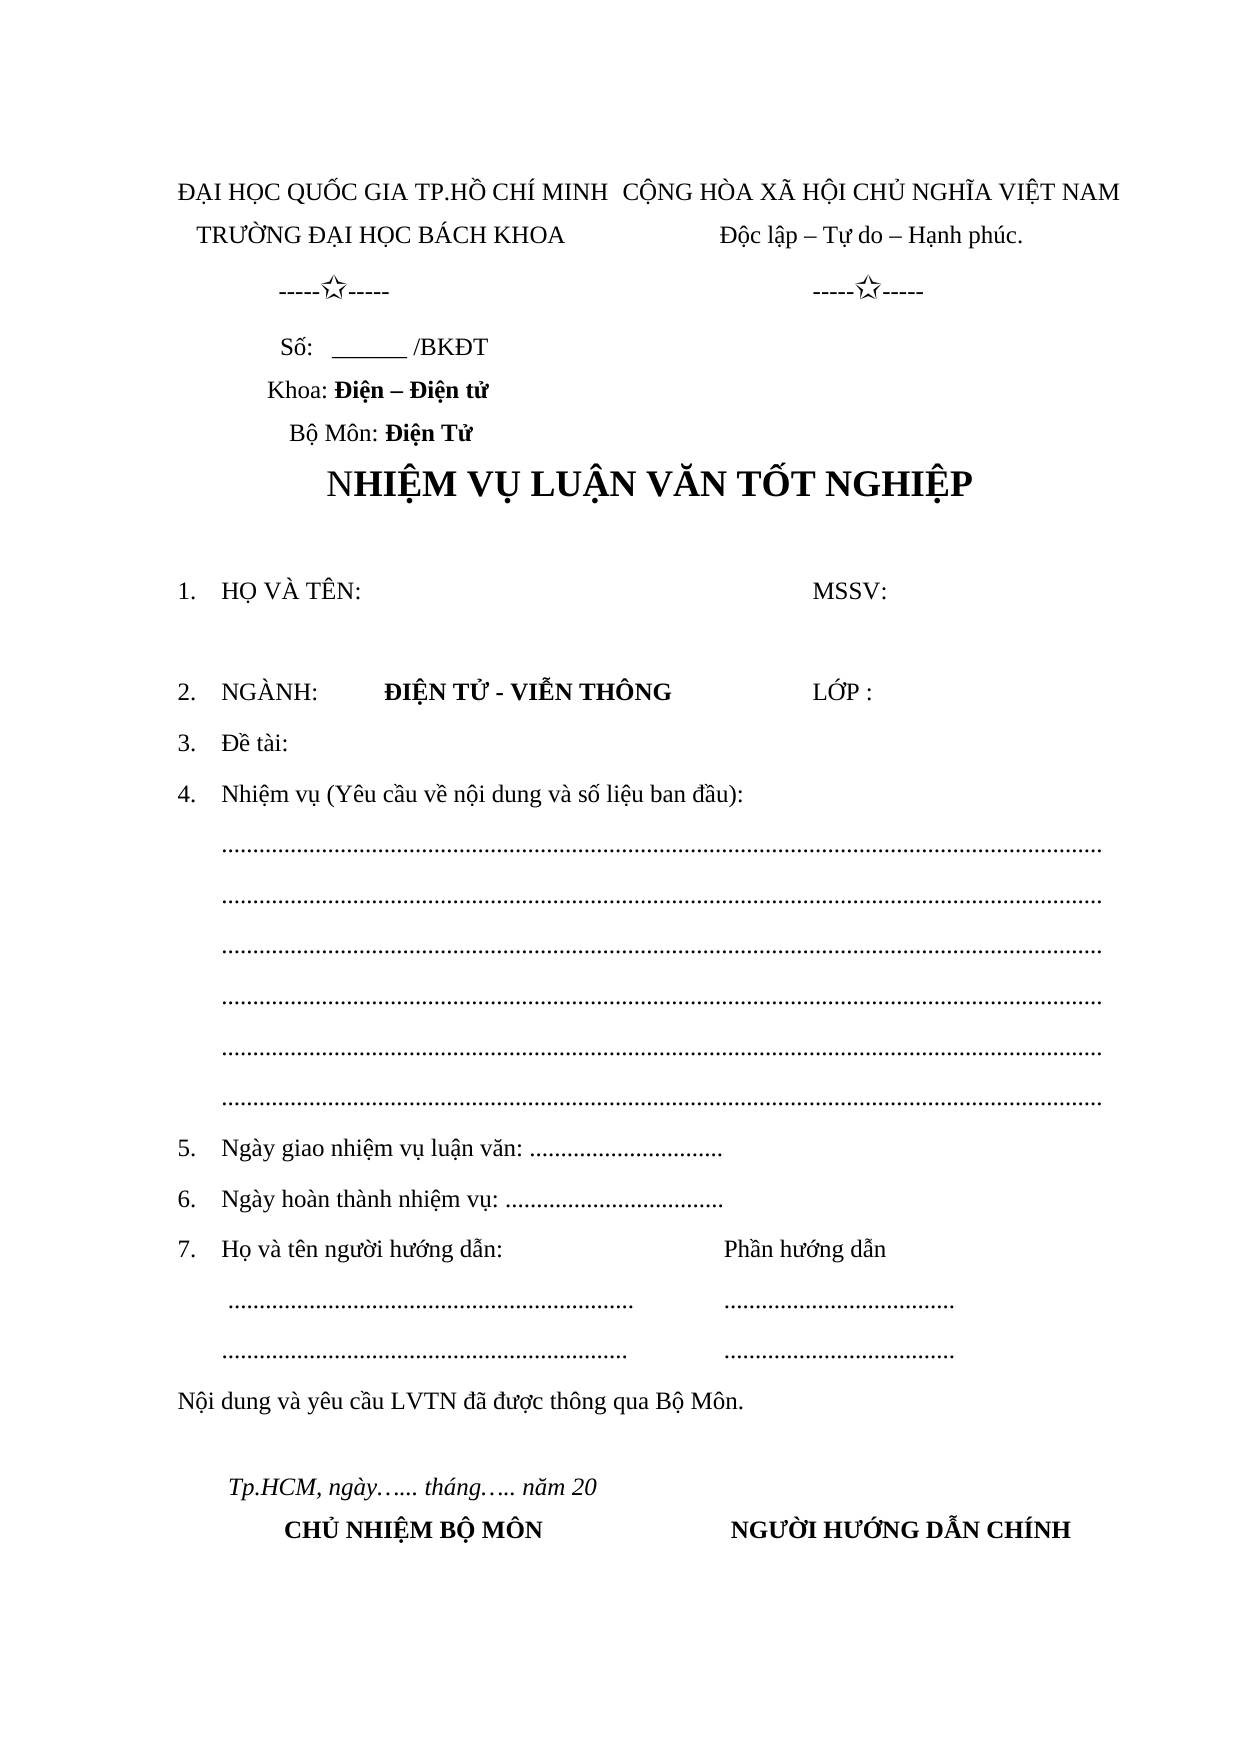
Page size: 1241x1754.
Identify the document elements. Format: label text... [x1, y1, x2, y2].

text Nội dung và yêu cầu LVTN đã được thông qua Bộ Môn. [177, 1386, 1122, 1415]
list Nhiệm vụ (Yêu cầu về nội dung và số liệu ban đầu): [177, 779, 1122, 807]
text ĐẠI HỌC QUỐC GIA TP.HỒ CHÍ MINH CỘNG HÒA XÃ HỘI CHỦ NGHĨA VIỆT NAM [177, 177, 1122, 206]
text Bộ Môn: Điện Tử [177, 418, 1122, 447]
text NHIỆM VỤ LUẬN VĂN TỐT NGHIỆP [177, 461, 1122, 504]
text ............................................................................................................................................. [221, 1082, 1122, 1111]
text TRƯỜNG ĐẠI HỌC BÁCH KHOA Độc lập – Tự do – Hạnh phúc. [177, 220, 1122, 249]
list Ngày hoàn thành nhiệm vụ: ................................... [177, 1184, 1122, 1212]
text ............................................................................................................................................. [221, 1032, 1122, 1061]
text ............................................................................................................................................. [221, 829, 1122, 858]
list NGÀNH: ĐIỆN TỬ - VIỄN THÔNG LỚP : [177, 677, 1122, 706]
text ................................................................. ..................................... [221, 1336, 1122, 1364]
text -----✩----- -----✩----- [177, 263, 1122, 309]
text ............................................................................................................................................. [221, 981, 1122, 1010]
list Ngày giao nhiệm vụ luận văn: ............................... [177, 1133, 1122, 1162]
list Họ và tên người hướng dẫn: Phần hướng dẫn [177, 1234, 1122, 1263]
list HỌ VÀ TÊN : MSSV: [177, 576, 1122, 605]
text Tp.HCM, ngày…... tháng….. năm 20 [177, 1472, 1122, 1501]
text ................................................................. ..................................... [221, 1285, 1122, 1314]
text ............................................................................................................................................. [221, 931, 1122, 959]
text ............................................................................................................................................. [221, 880, 1122, 909]
text CHỦ NHIỆM BỘ MÔN NGƯỜI HƯỚNG DẪN CHÍNH [177, 1516, 1122, 1544]
text Số: ______ /BKĐT [177, 332, 1122, 360]
text Khoa: Điện – Điện tử [177, 375, 1122, 403]
list Đề tài: [177, 728, 1122, 757]
